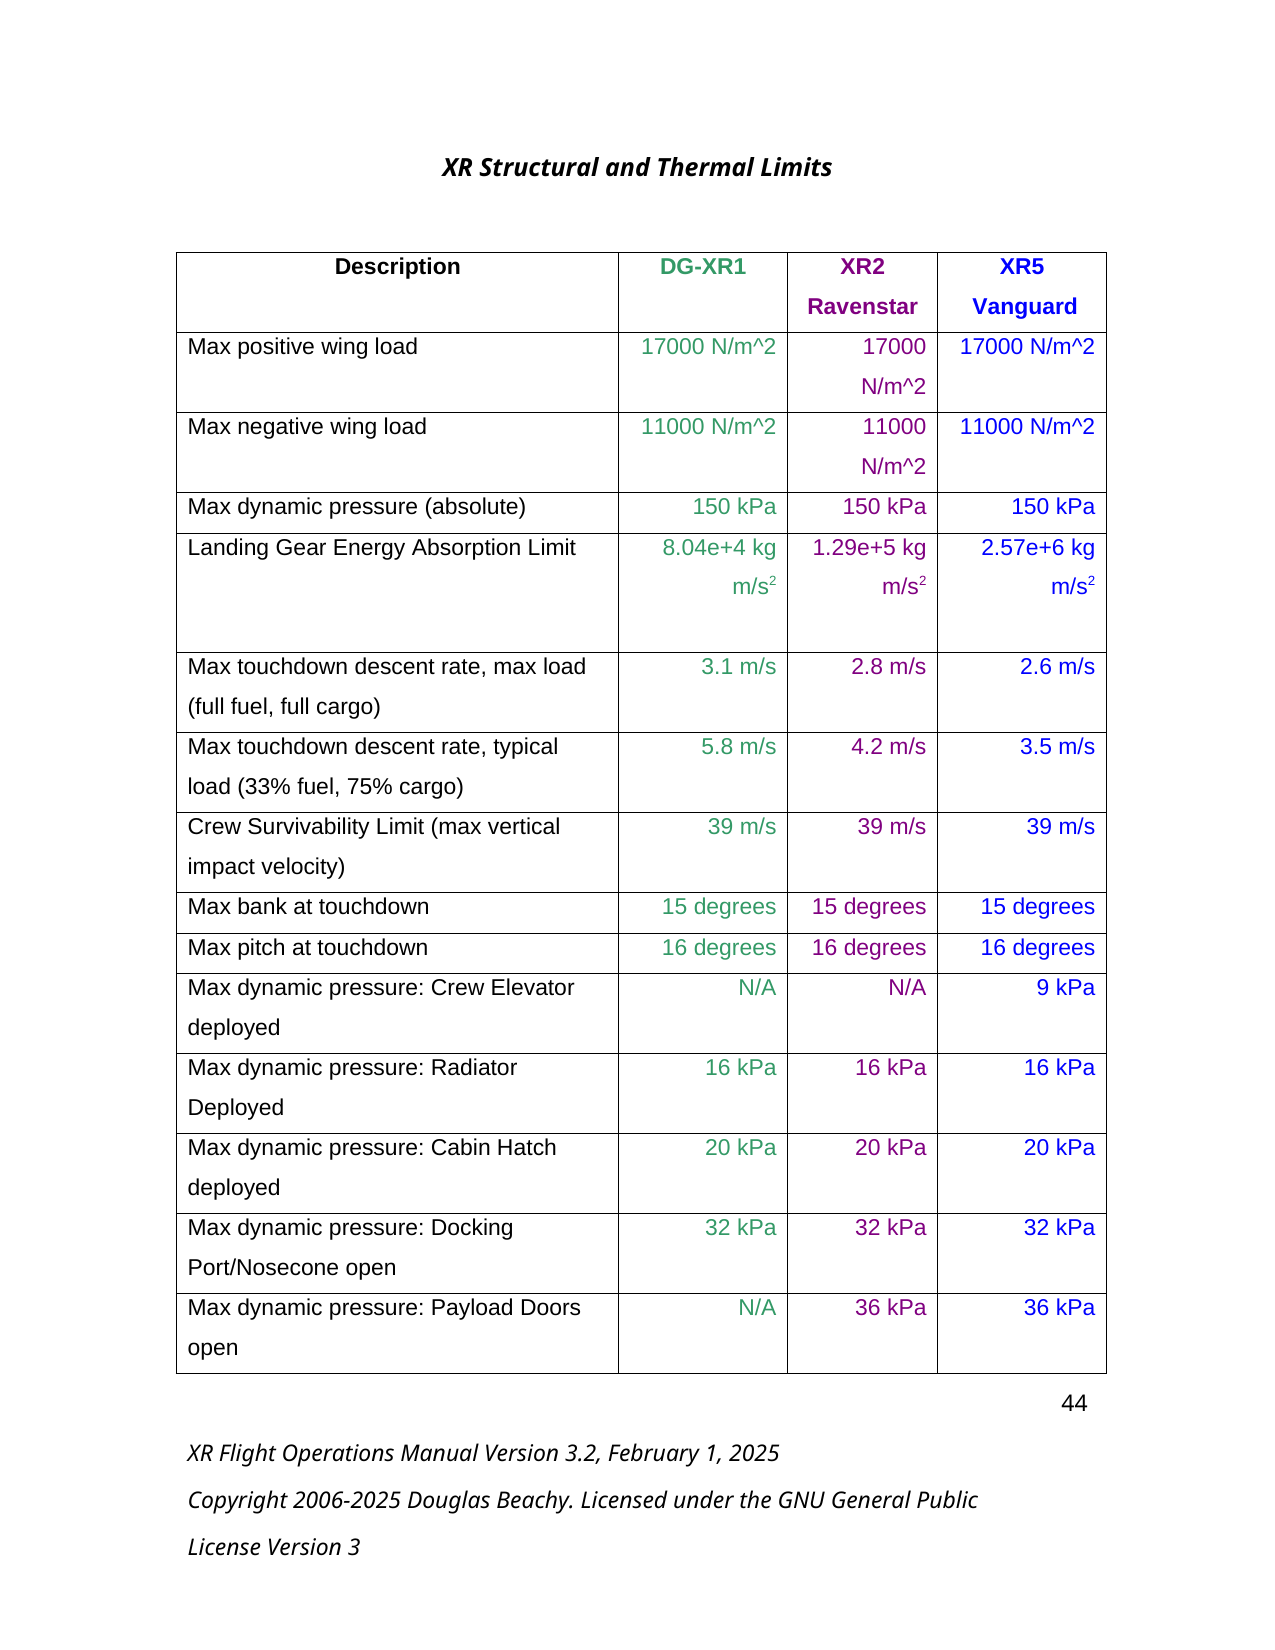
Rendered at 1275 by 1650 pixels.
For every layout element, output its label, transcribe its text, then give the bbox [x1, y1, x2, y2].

table_cell 16 degrees [619, 934, 787, 973]
table_cell 36 kPa [788, 1294, 937, 1373]
table_cell 17000 N/m^2 [619, 333, 787, 412]
table_header DG-XR1 [619, 253, 787, 332]
table_cell 32 kPa [619, 1214, 787, 1293]
table_cell 39 m/s [938, 813, 1106, 892]
table_cell 20 kPa [938, 1134, 1106, 1213]
table_cell Landing Gear Energy Absorption Limit [177, 534, 618, 652]
table_cell Max dynamic pressure (absolute) [177, 493, 618, 533]
table_cell Crew Survivability Limit (max vertical impact velocity) [177, 813, 618, 892]
table_header XR5 Vanguard [938, 253, 1106, 332]
table_cell 16 kPa [619, 1054, 787, 1133]
table_cell Max dynamic pressure: Crew Elevator deployed [177, 974, 618, 1053]
table_cell 16 degrees [788, 934, 937, 973]
table_cell 15 degrees [938, 893, 1106, 933]
table_cell 20 kPa [788, 1134, 937, 1213]
table_cell 150 kPa [938, 493, 1106, 533]
table_cell 15 degrees [788, 893, 937, 933]
table_cell 17000 N/m^2 [938, 333, 1106, 412]
table_cell Max pitch at touchdown [177, 934, 618, 973]
table_cell 32 kPa [938, 1214, 1106, 1293]
table_cell 9 kPa [938, 974, 1106, 1053]
table_cell N/A [788, 974, 937, 1053]
table_cell 150 kPa [788, 493, 937, 533]
table_cell Max touchdown descent rate, max load (full fuel, full cargo) [177, 653, 618, 732]
table_cell 16 kPa [788, 1054, 937, 1133]
table_cell 150 kPa [619, 493, 787, 533]
table_cell 4.2 m/s [788, 733, 937, 812]
table_cell N/A [619, 974, 787, 1053]
table_cell 2.8 m/s [788, 653, 937, 732]
table_cell 3.1 m/s [619, 653, 787, 732]
table_cell 11000 N/m^2 [619, 413, 787, 492]
table_cell 17000 N/m^2 [788, 333, 937, 412]
table_cell Max positive wing load [177, 333, 618, 412]
table_cell Max touchdown descent rate, typical load (33% fuel, 75% cargo) [177, 733, 618, 812]
table_cell 20 kPa [619, 1134, 787, 1213]
table_cell 16 degrees [938, 934, 1106, 973]
table_cell 32 kPa [788, 1214, 937, 1293]
table_cell 2.6 m/s [938, 653, 1106, 732]
table_header XR2 Ravenstar [788, 253, 937, 332]
table_cell 3.5 m/s [938, 733, 1106, 812]
table_cell 11000 N/m^2 [788, 413, 937, 492]
table_cell 39 m/s [788, 813, 937, 892]
table_cell N/A [619, 1294, 787, 1373]
table_header Description [177, 253, 618, 332]
table_cell 11000 N/m^2 [938, 413, 1106, 492]
table_cell 15 degrees [619, 893, 787, 933]
table_cell Max dynamic pressure: Cabin Hatch deployed [177, 1134, 618, 1213]
table_cell 39 m/s [619, 813, 787, 892]
table_cell 16 kPa [938, 1054, 1106, 1133]
table_cell Max dynamic pressure: Radiator Deployed [177, 1054, 618, 1133]
table_cell 2.57e+6 kg m/s2 [938, 534, 1106, 652]
text XR Structural and Thermal Limits [187, 150, 1087, 184]
table_cell Max dynamic pressure: Docking Port/Nosecone open [177, 1214, 618, 1293]
table_cell Max negative wing load [177, 413, 618, 492]
table_cell 8.04e+4 kg m/s2 [619, 534, 787, 652]
table_cell Max bank at touchdown [177, 893, 618, 933]
table_cell 5.8 m/s [619, 733, 787, 812]
table_cell 1.29e+5 kg m/s2 [788, 534, 937, 652]
table_cell 36 kPa [938, 1294, 1106, 1373]
table_cell Max dynamic pressure: Payload Doors open [177, 1294, 618, 1373]
